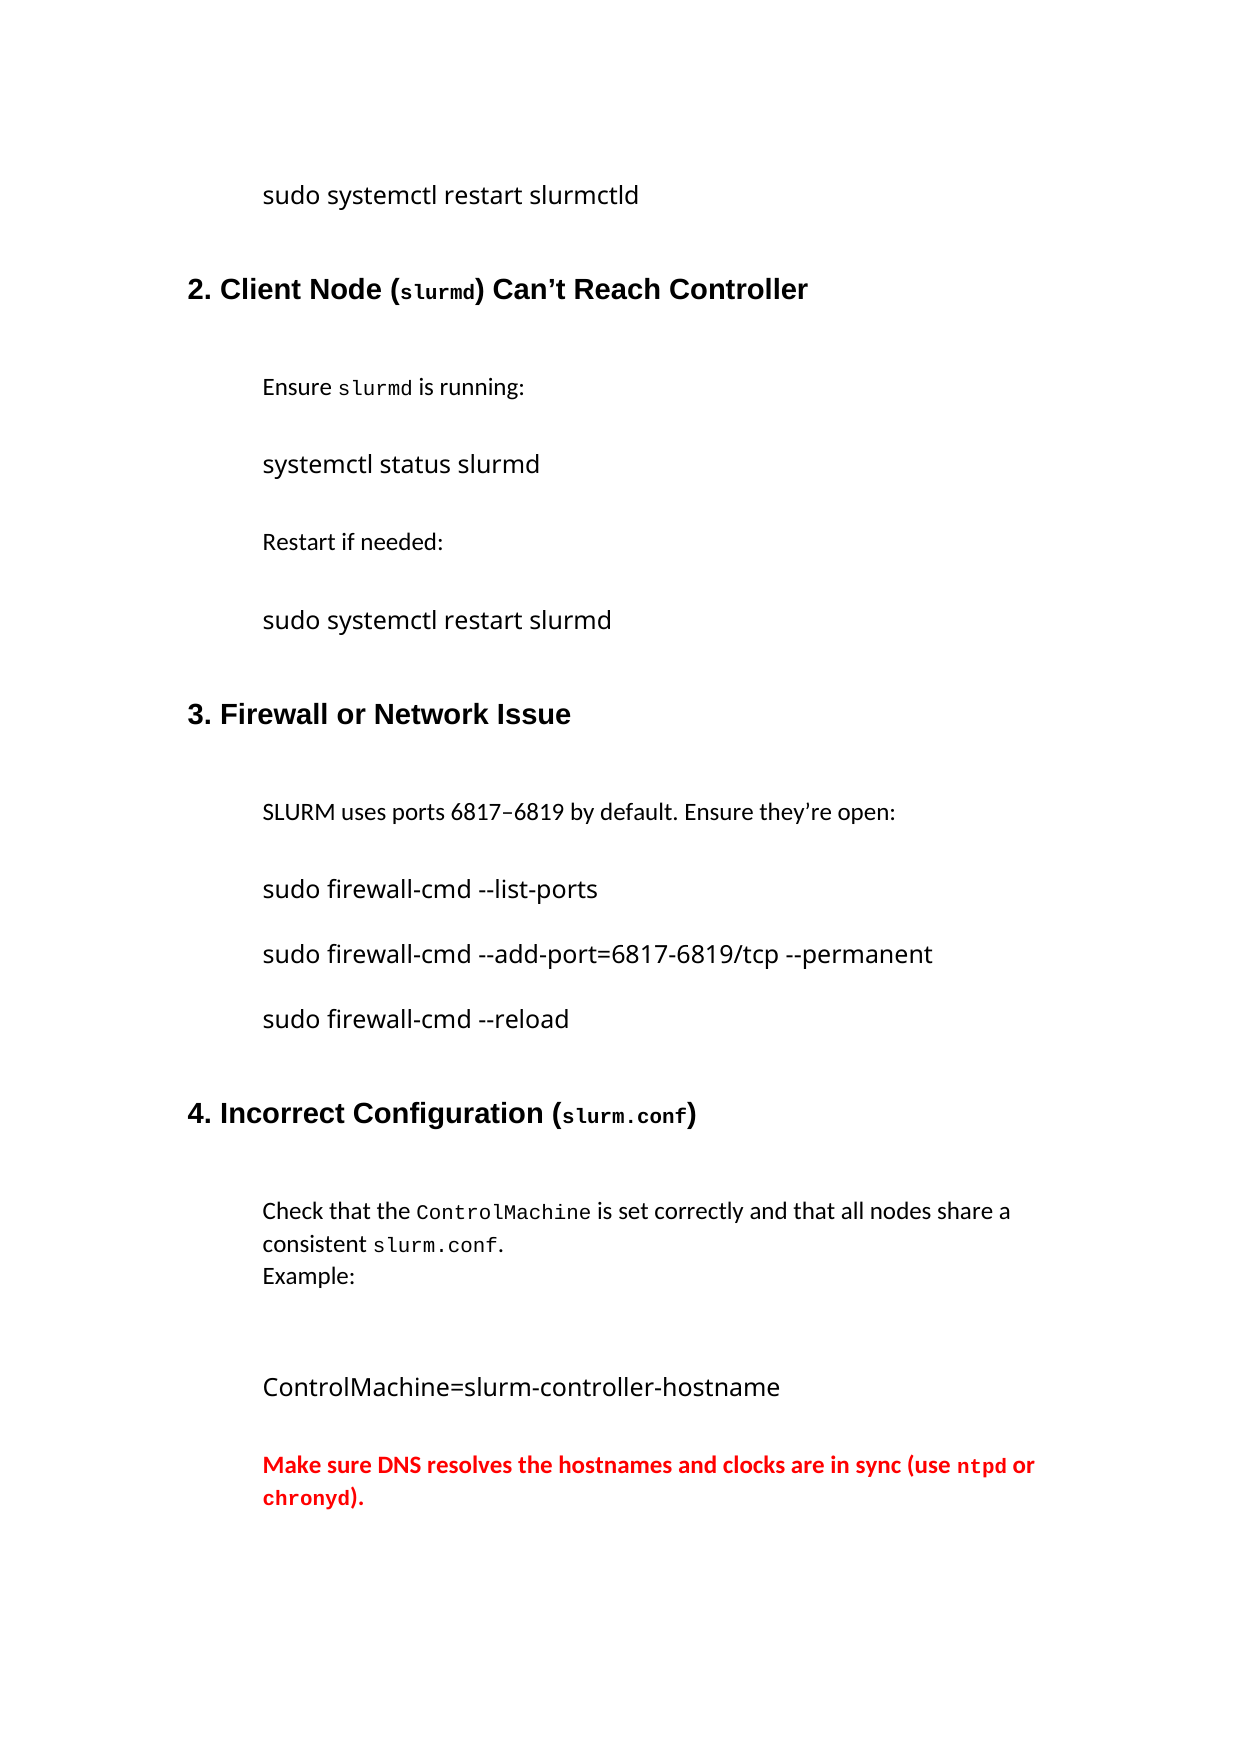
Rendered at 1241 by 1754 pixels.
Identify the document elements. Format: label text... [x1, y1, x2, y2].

text sudo firewall-cmd --list-ports [262, 857, 1053, 922]
subtitle 4. Incorrect Configuration (slurm.conf) [187, 1081, 1053, 1146]
text sudo firewall-cmd --add-port=6817-6819/tcp --permanent [262, 922, 1053, 987]
text sudo firewall-cmd --reload [262, 987, 1053, 1052]
text Restart if needed: [262, 526, 1053, 558]
text Ensure slurmd is running: [262, 370, 1053, 402]
text Make sure DNS resolves the hostnames and clocks are in sync (use ntpd or chronyd). [262, 1448, 1053, 1513]
text sudo systemctl restart slurmd [262, 587, 1053, 652]
text ControlMachine=slurm-controller-hostname [262, 1354, 1053, 1419]
subtitle 3. Firewall or Network Issue [187, 681, 1053, 746]
subtitle 2. Client Node (slurmd) Can’t Reach Controller [187, 256, 1053, 321]
text Check that the ControlMachine is set correctly and that all nodes share a consistent slurm.conf. Example: [262, 1194, 1053, 1292]
text systemctl status slurmd [262, 431, 1053, 496]
text SLURM uses ports 6817–6819 by default. Ensure they’re open: [262, 795, 1053, 828]
text sudo systemctl restart slurmctld [262, 162, 1053, 227]
